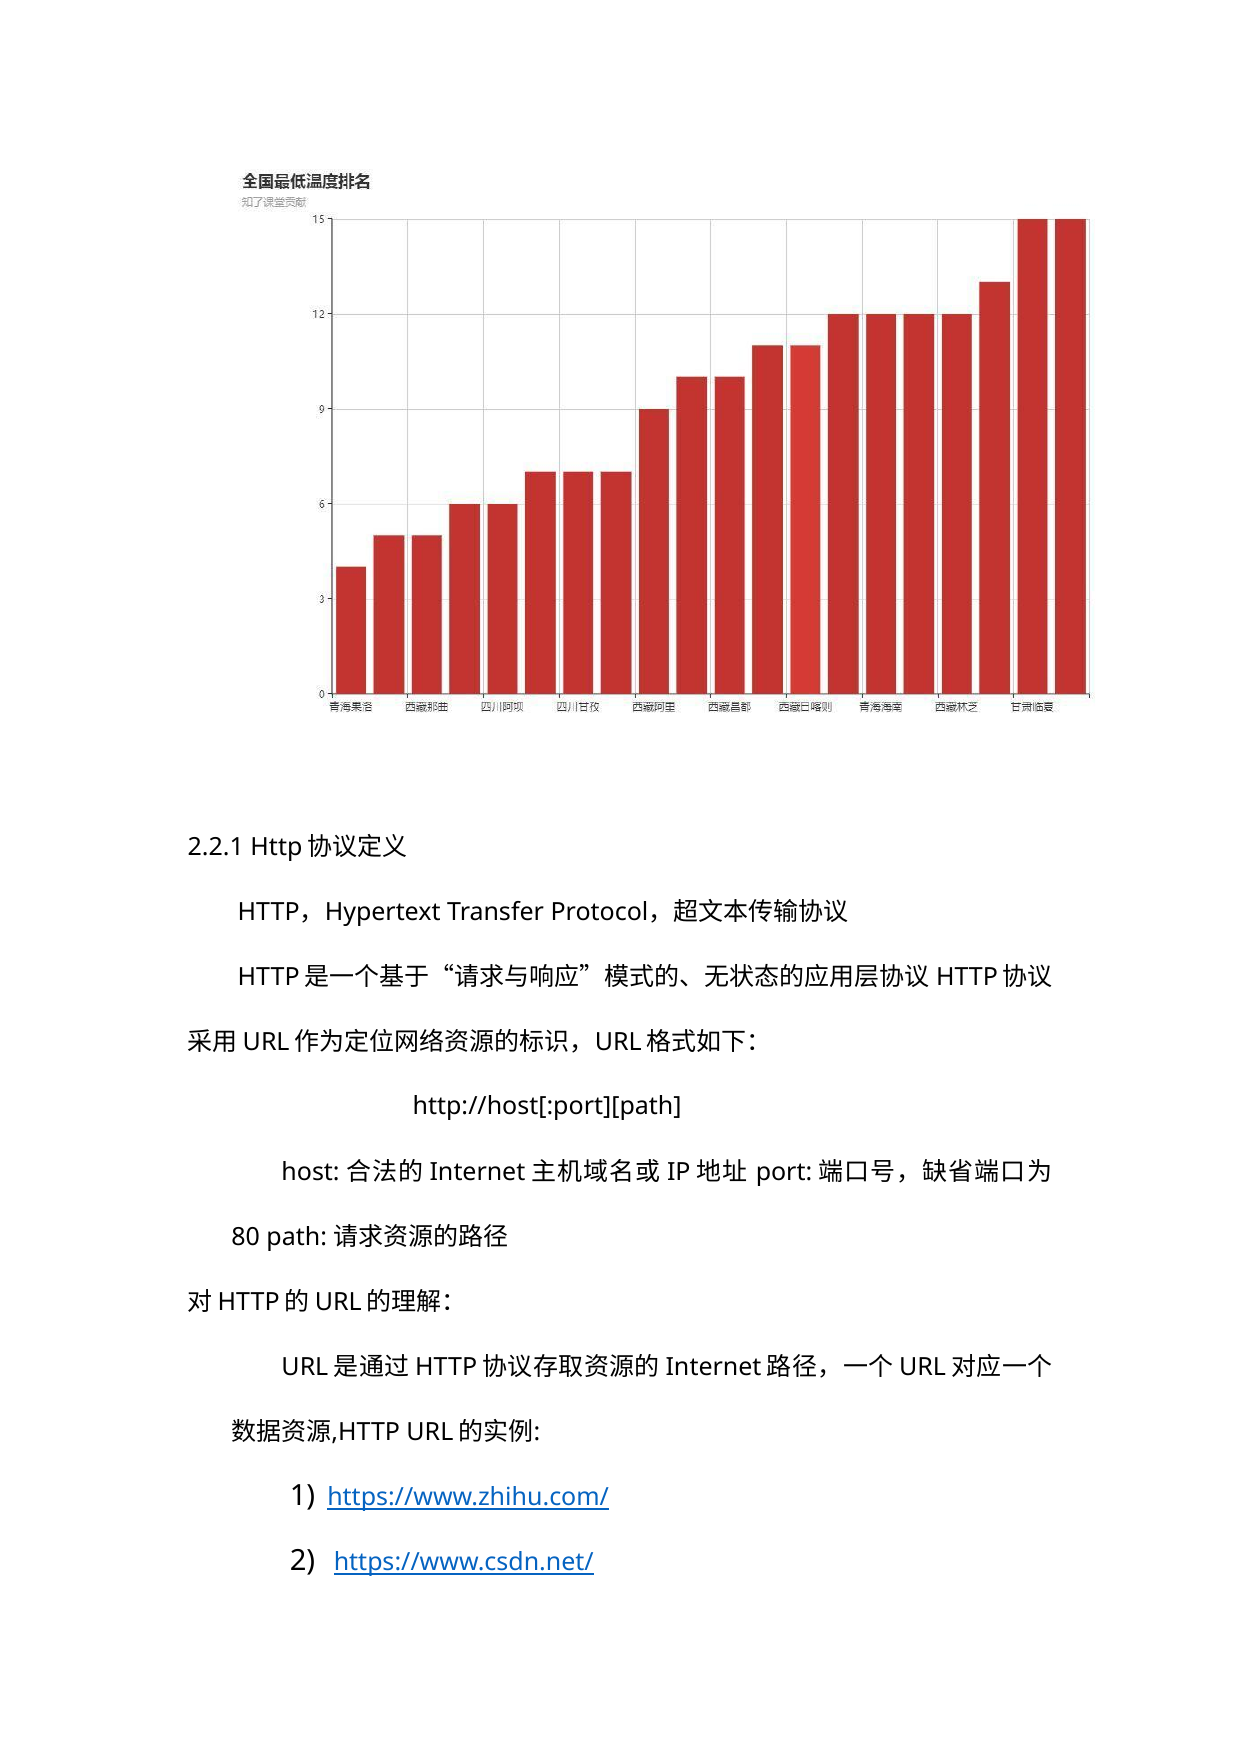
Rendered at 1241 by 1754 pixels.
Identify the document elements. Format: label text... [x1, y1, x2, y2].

list host: 合法的Internet主机域名或IP地址 port: 端口号，缺省端口为80 path: 请求资源的路径 [231, 1137, 1053, 1267]
text HTTP是一个基于“请求与响应”模式的、无状态的应用层协议 HTTP协议采用URL作为定位网络资源的标识，URL格式如下： [187, 942, 1053, 1072]
picture [237, 162, 1103, 720]
text HTTP，Hypertext Transfer Protocol，超文本传输协议 [187, 877, 1053, 942]
text http://host[:port][path] [187, 1072, 1053, 1137]
text 对HTTP的URL的理解： [187, 1267, 1053, 1332]
list https://www.zhihu.com/ [289, 1462, 1053, 1527]
list https://www.csdn.net/ [289, 1527, 1053, 1592]
list URL是通过HTTP协议存取资源的Internet路径，一个URL对应一个数据资源,HTTP URL的实例: [231, 1332, 1053, 1462]
text 2.2.1 Http协议定义 [187, 812, 1053, 877]
